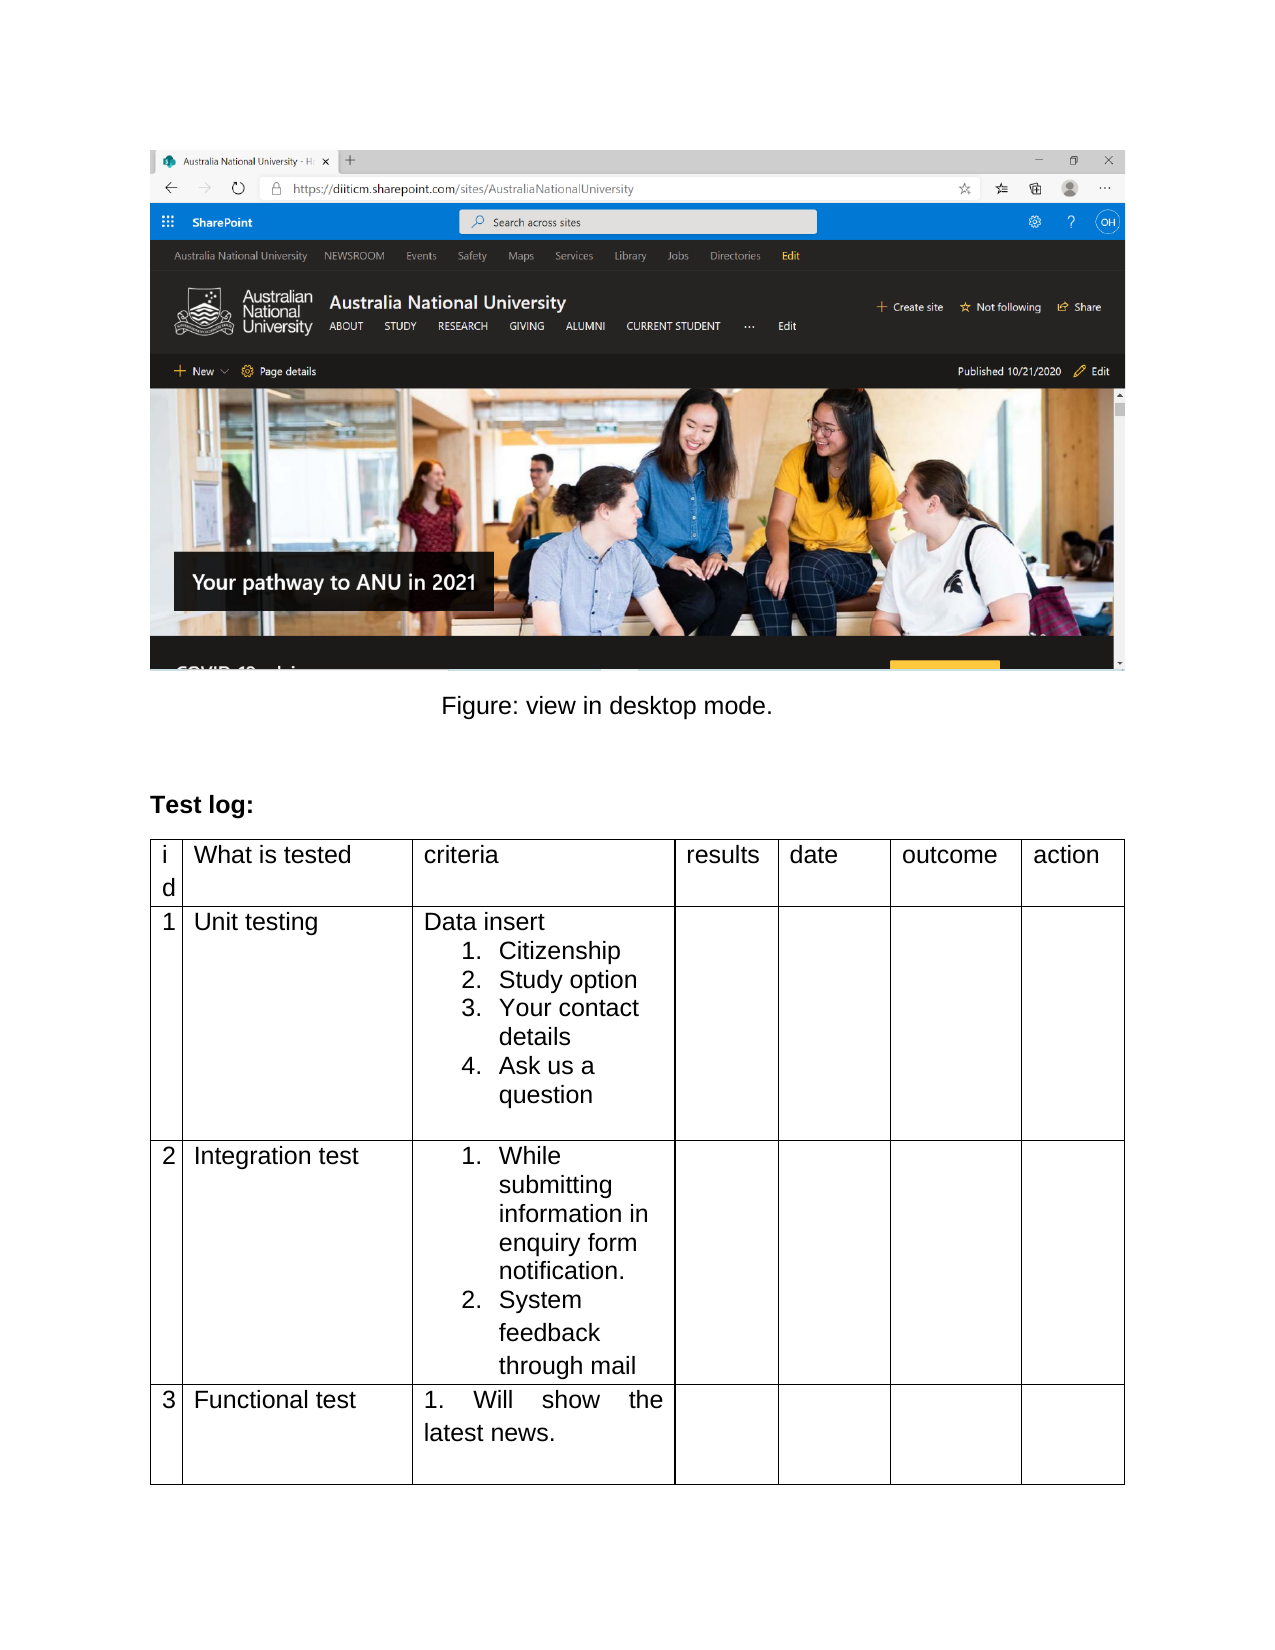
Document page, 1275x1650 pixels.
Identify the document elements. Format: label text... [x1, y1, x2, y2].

table_cell [676, 907, 778, 1140]
table_cell 1 [151, 907, 182, 1140]
table_cell [779, 1141, 890, 1384]
text Test log: [150, 790, 1125, 818]
table_header date [779, 840, 890, 906]
table_header action [1022, 840, 1124, 906]
table_cell Functional test [183, 1385, 412, 1484]
table_cell [676, 1141, 778, 1384]
table_header What is tested [183, 840, 412, 906]
table_cell [1022, 1385, 1124, 1484]
table_cell Integration test [183, 1141, 412, 1384]
table_header id [151, 840, 182, 906]
table_cell [1022, 907, 1124, 1140]
table_cell While submitting information in enquiry form notification. System feedback through mail [413, 1141, 674, 1384]
table_cell 3 [151, 1385, 182, 1484]
table_cell [891, 1141, 1021, 1384]
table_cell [413, 1385, 674, 1484]
table_cell 2 [151, 1141, 182, 1384]
table_cell [779, 1385, 890, 1484]
table_cell [676, 1385, 778, 1484]
table_cell Data insert Citizenship Study option Your contact details Ask us a question [413, 907, 674, 1140]
table_cell [891, 1385, 1021, 1484]
table_cell [779, 907, 890, 1140]
text Figure: view in desktop mode. [150, 691, 1125, 720]
table_cell [1022, 1141, 1124, 1384]
table_header outcome [891, 840, 1021, 906]
picture [150, 150, 1125, 671]
table_header criteria [413, 840, 674, 906]
table_cell [891, 907, 1021, 1140]
table_cell Unit testing [183, 907, 412, 1140]
table_header results [676, 840, 778, 906]
